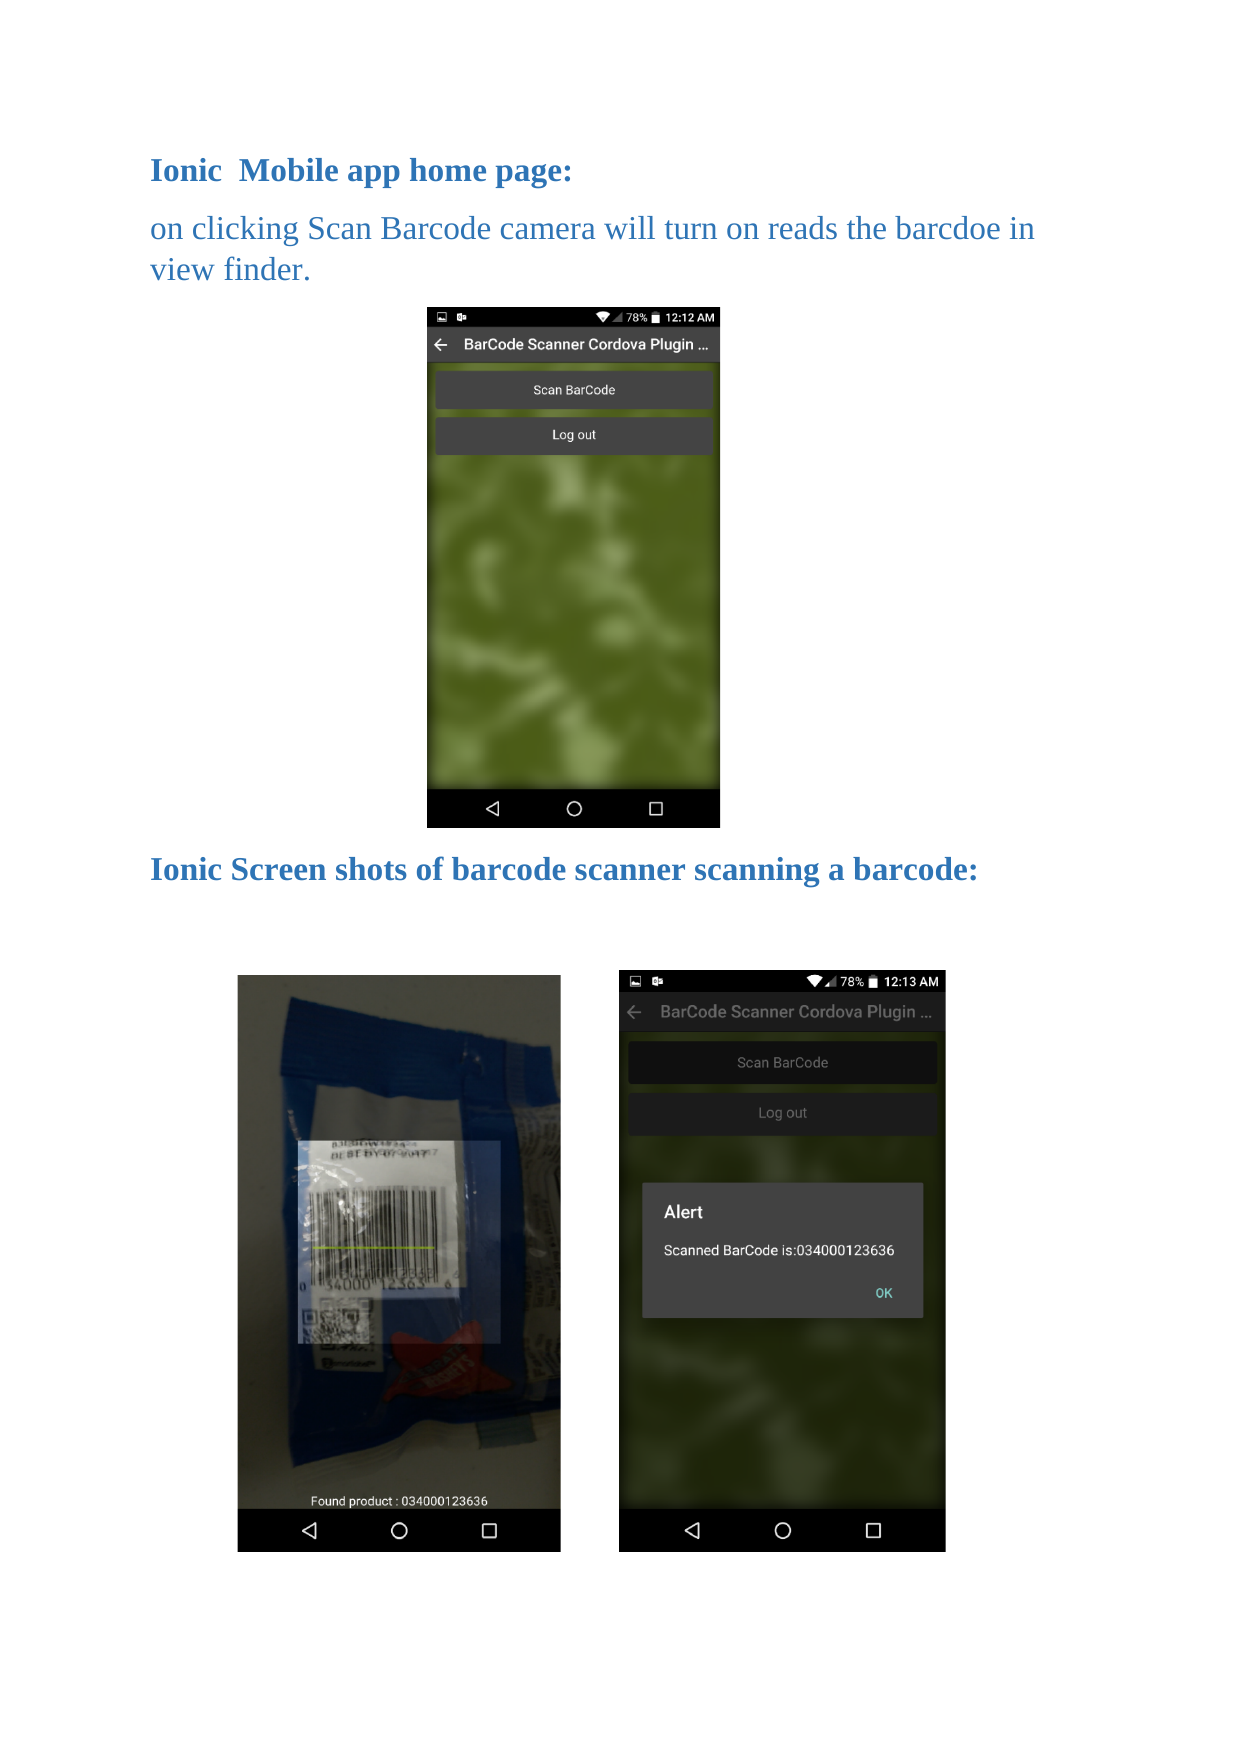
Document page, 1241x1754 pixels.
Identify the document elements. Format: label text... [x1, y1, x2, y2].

text Ionic Screen shots of barcode scanner scanning a barcode: [150, 849, 1090, 887]
picture [237, 975, 561, 1552]
picture [427, 307, 721, 828]
text Ionic Mobile app home page: [150, 150, 1090, 188]
picture [619, 970, 946, 1552]
text on clicking Scan Barcode camera will turn on reads the barcdoe in view finder. [150, 208, 1090, 288]
